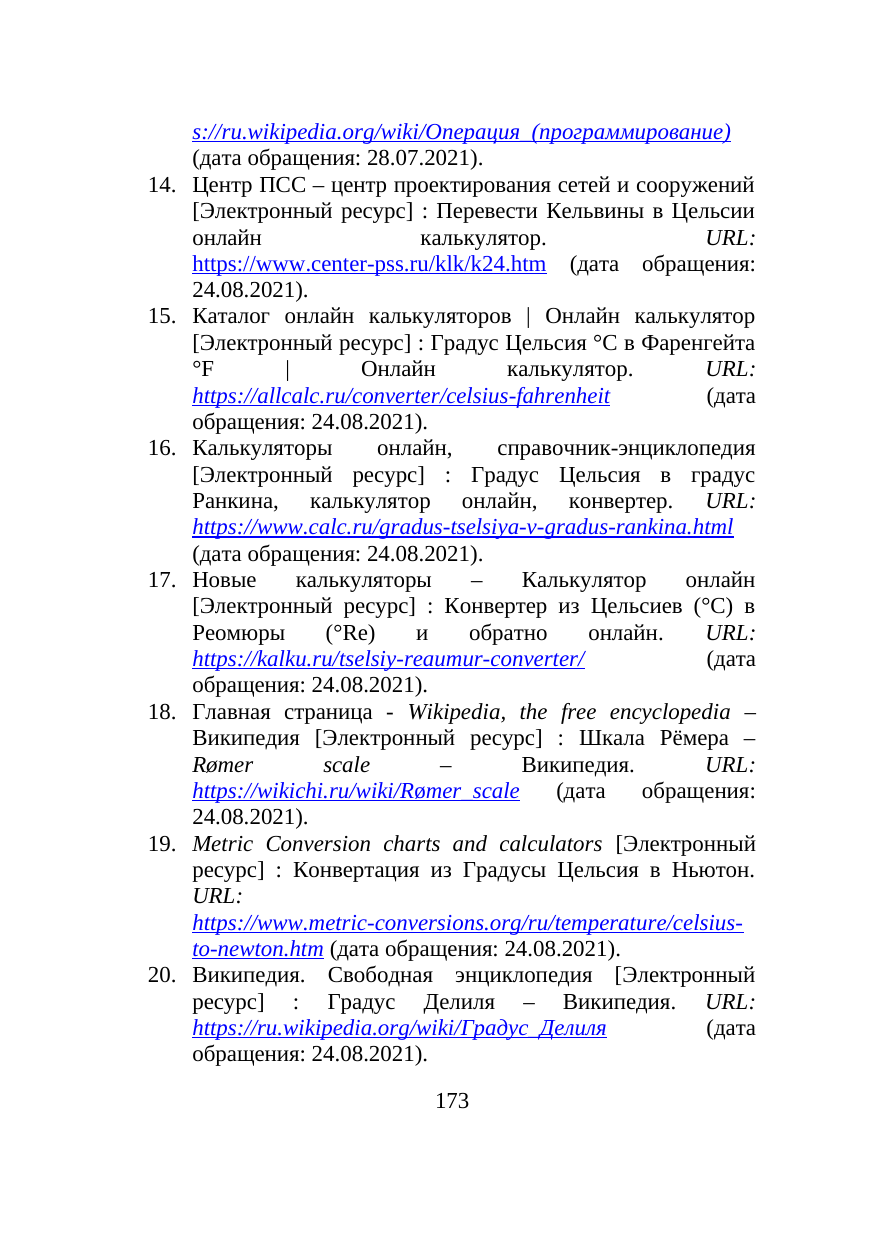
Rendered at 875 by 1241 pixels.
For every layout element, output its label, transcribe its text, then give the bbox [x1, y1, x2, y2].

text 16. Калькуляторы онлайн, справочник-энциклопедия [Электронный ресурс] : Градус Цельсия в градус Ранкина, калькулятор онлайн, конвертер. URL: https://www.calc.ru/gradus-tselsiya-v-gradus-rankina.html (дата обращения: 24.08.2021). [148, 434, 756, 566]
text 19. Metric Conversion charts and calculators [Электронный ресурс] : Конвертация из Градусы Цельсия в Ньютон. URL: https://www.metric-conversions.org/ru/temperature/celsius-to-newton.htm (дата обращения: 24.08.2021). [148, 830, 756, 961]
text 18. Главная страница - Wikipedia, the free encyclopedia – Википедия [Электронный ресурс] : Шкала Рёмера – Rømer scale – Википедия. URL: https://wikichi.ru/wiki/Rømer_scale (дата обращения: 24.08.2021). [148, 698, 756, 830]
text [148, 118, 756, 171]
text 15. Каталог онлайн калькуляторов | Онлайн калькулятор [Электронный ресурс] : Градус Цельсия °C в Фаренгейта °F | Онлайн калькулятор. URL: https://allcalc.ru/converter/celsius-fahrenheit (дата обращения: 24.08.2021). [148, 303, 756, 434]
text 20. Википедия. Свободная энциклопедия [Электронный ресурс] : Градус Делиля – Википедия. URL: https://ru.wikipedia.org/wiki/Градус_Делиля (дата обращения: 24.08.2021). [148, 961, 756, 1067]
text 17. Новые калькуляторы – Калькулятор онлайн [Электронный ресурс] : Конвертер из Цельсиев (°C) в Реомюры (°Re) и обратно онлайн. URL: https://kalku.ru/tselsiy-reaumur-converter/ (дата обращения: 24.08.2021). [148, 566, 756, 698]
text 14. Центр ПСС – центр проектирования сетей и сооружений [Электронный ресурс] : Перевести Кельвины в Цельсии онлайн калькулятор. URL: https://www.center-pss.ru/klk/k24.htm (дата обращения: 24.08.2021). [148, 171, 756, 303]
